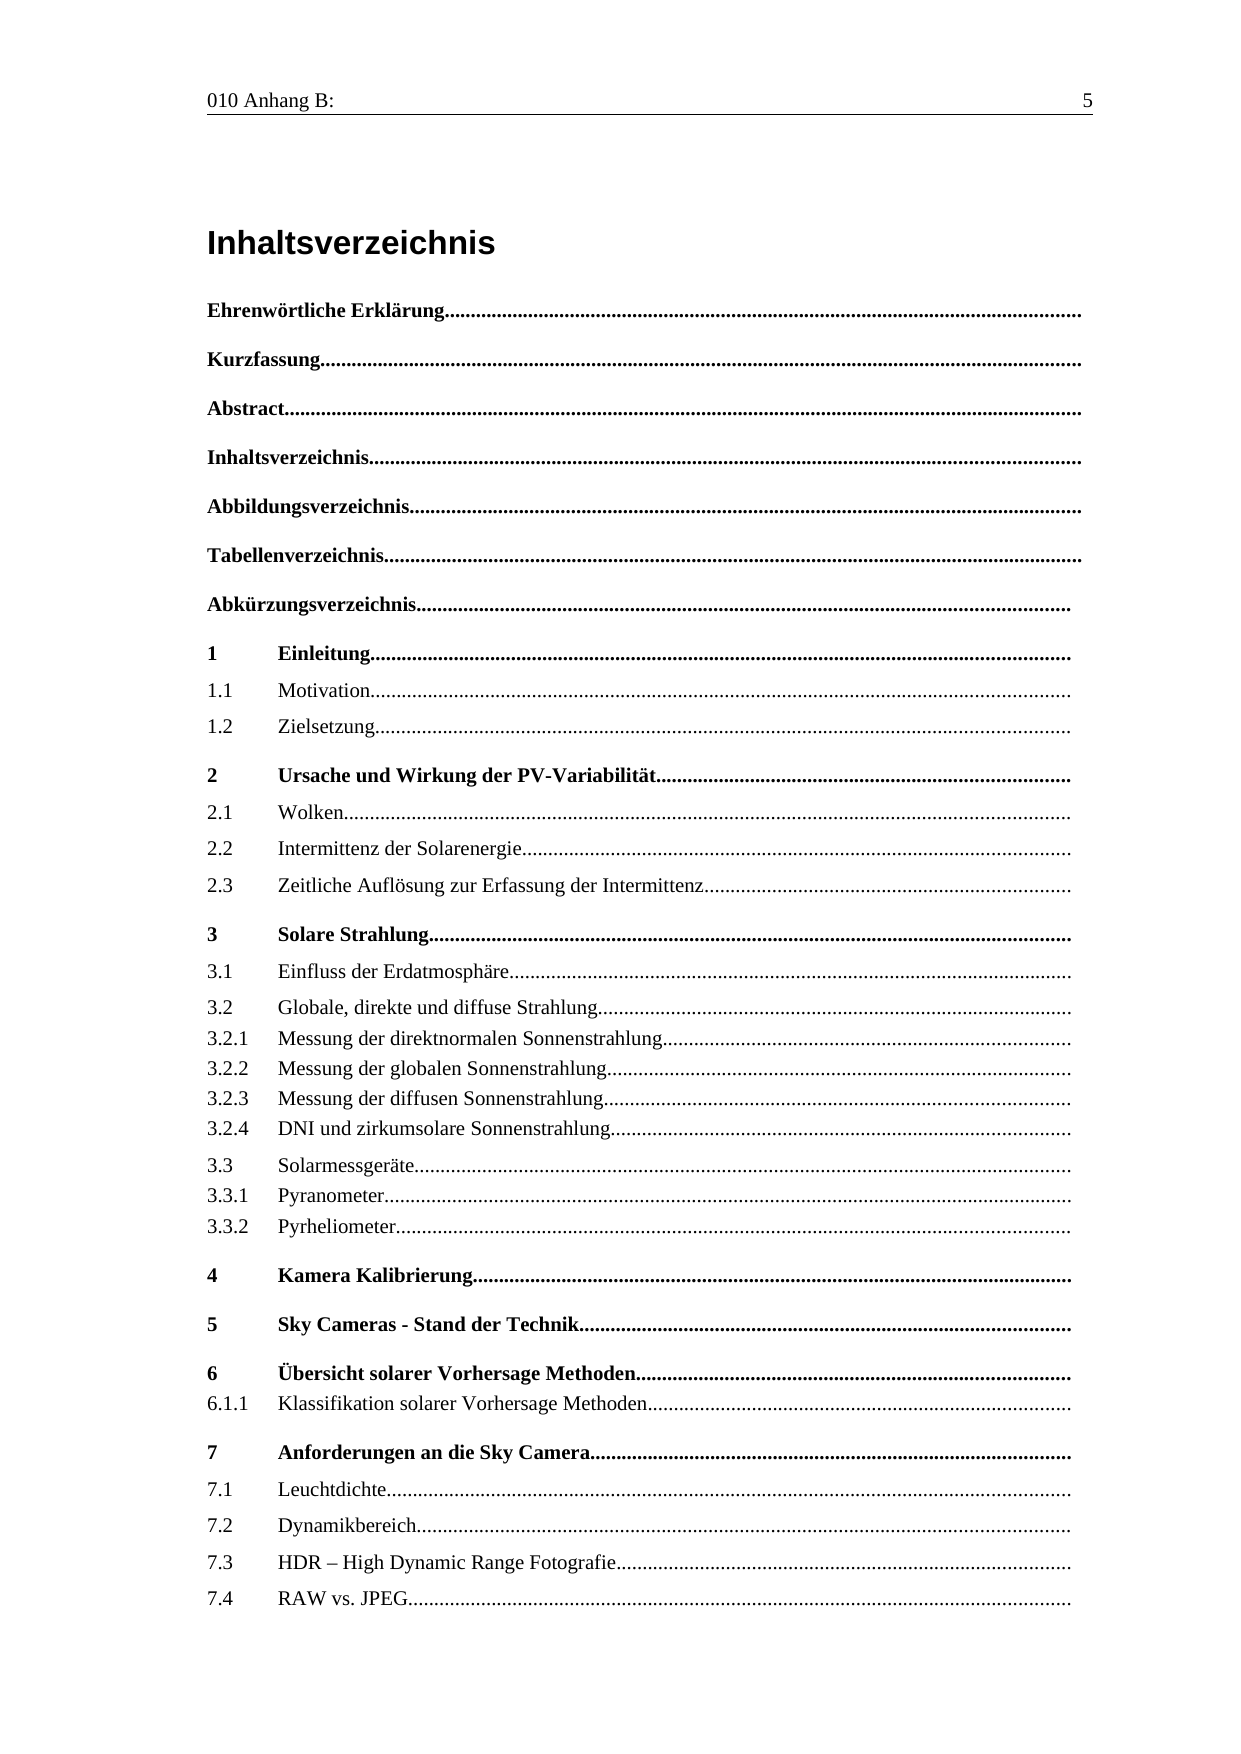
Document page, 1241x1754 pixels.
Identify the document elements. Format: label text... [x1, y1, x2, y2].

text 3.1 Einfluss der Erdatmosphäre 17 [207, 958, 1048, 983]
text 7.3 HDR – High Dynamic Range Fotografie 31 [207, 1550, 1048, 1574]
text 3.2.3 Messung der diffusen Sonnenstrahlung 20 [207, 1086, 1048, 1110]
text Kurzfassung 3 [207, 347, 1048, 371]
text 3.2.4 DNI und zirkumsolare Sonnenstrahlung 20 [207, 1116, 1048, 1140]
text 3.3.1 Pyranometer 20 [207, 1183, 1048, 1207]
text 7.4 RAW vs. JPEG 34 [207, 1586, 1048, 1610]
text 3.3.2 Pyrheliometer 21 [207, 1213, 1048, 1238]
text 3.3 Solarmessgeräte 20 [207, 1153, 1048, 1177]
text Ehrenwörtliche Erklärung 2 [207, 298, 1048, 322]
text Abbildungsverzeichnis 7 [207, 494, 1048, 518]
text 1.1 Motivation 11 [207, 678, 1048, 702]
text 1 Einleitung 11 [207, 641, 1048, 665]
text 1.2 Zielsetzung 12 [207, 714, 1048, 738]
text Inhaltsverzeichnis 5 [207, 445, 1048, 469]
text 6.1.1 Klassifikation solarer Vorhersage Methoden 28 [207, 1391, 1048, 1415]
text Abstract 4 [207, 396, 1048, 420]
text Tabellenverzeichnis 9 [207, 543, 1048, 567]
text 3.2.1 Messung der direktnormalen Sonnenstrahlung 19 [207, 1025, 1048, 1049]
text 3.2.2 Messung der globalen Sonnenstrahlung 20 [207, 1056, 1048, 1080]
subtitle Inhaltsverzeichnis [207, 223, 1093, 261]
text 2 Ursache und Wirkung der PV-Variabilität 13 [207, 763, 1048, 787]
text 7.1 Leuchtdichte 29 [207, 1477, 1048, 1501]
text 5 Sky Cameras - Stand der Technik 24 [207, 1312, 1048, 1336]
text 2.2 Intermittenz der Solarenergie 14 [207, 836, 1048, 860]
text 2.1 Wolken 13 [207, 800, 1048, 824]
text 2.3 Zeitliche Auflösung zur Erfassung der Intermittenz 15 [207, 873, 1048, 897]
text 3.2 Globale, direkte und diffuse Strahlung 18 [207, 995, 1048, 1019]
text 7.2 Dynamikbereich 30 [207, 1513, 1048, 1537]
text 6 Übersicht solarer Vorhersage Methoden 27 [207, 1361, 1048, 1385]
text Abkürzungsverzeichnis 10 [207, 592, 1048, 616]
text 3 Solare Strahlung 16 [207, 922, 1048, 946]
text 4 Kamera Kalibrierung 22 [207, 1263, 1048, 1287]
text 7 Anforderungen an die Sky Camera 29 [207, 1440, 1048, 1464]
